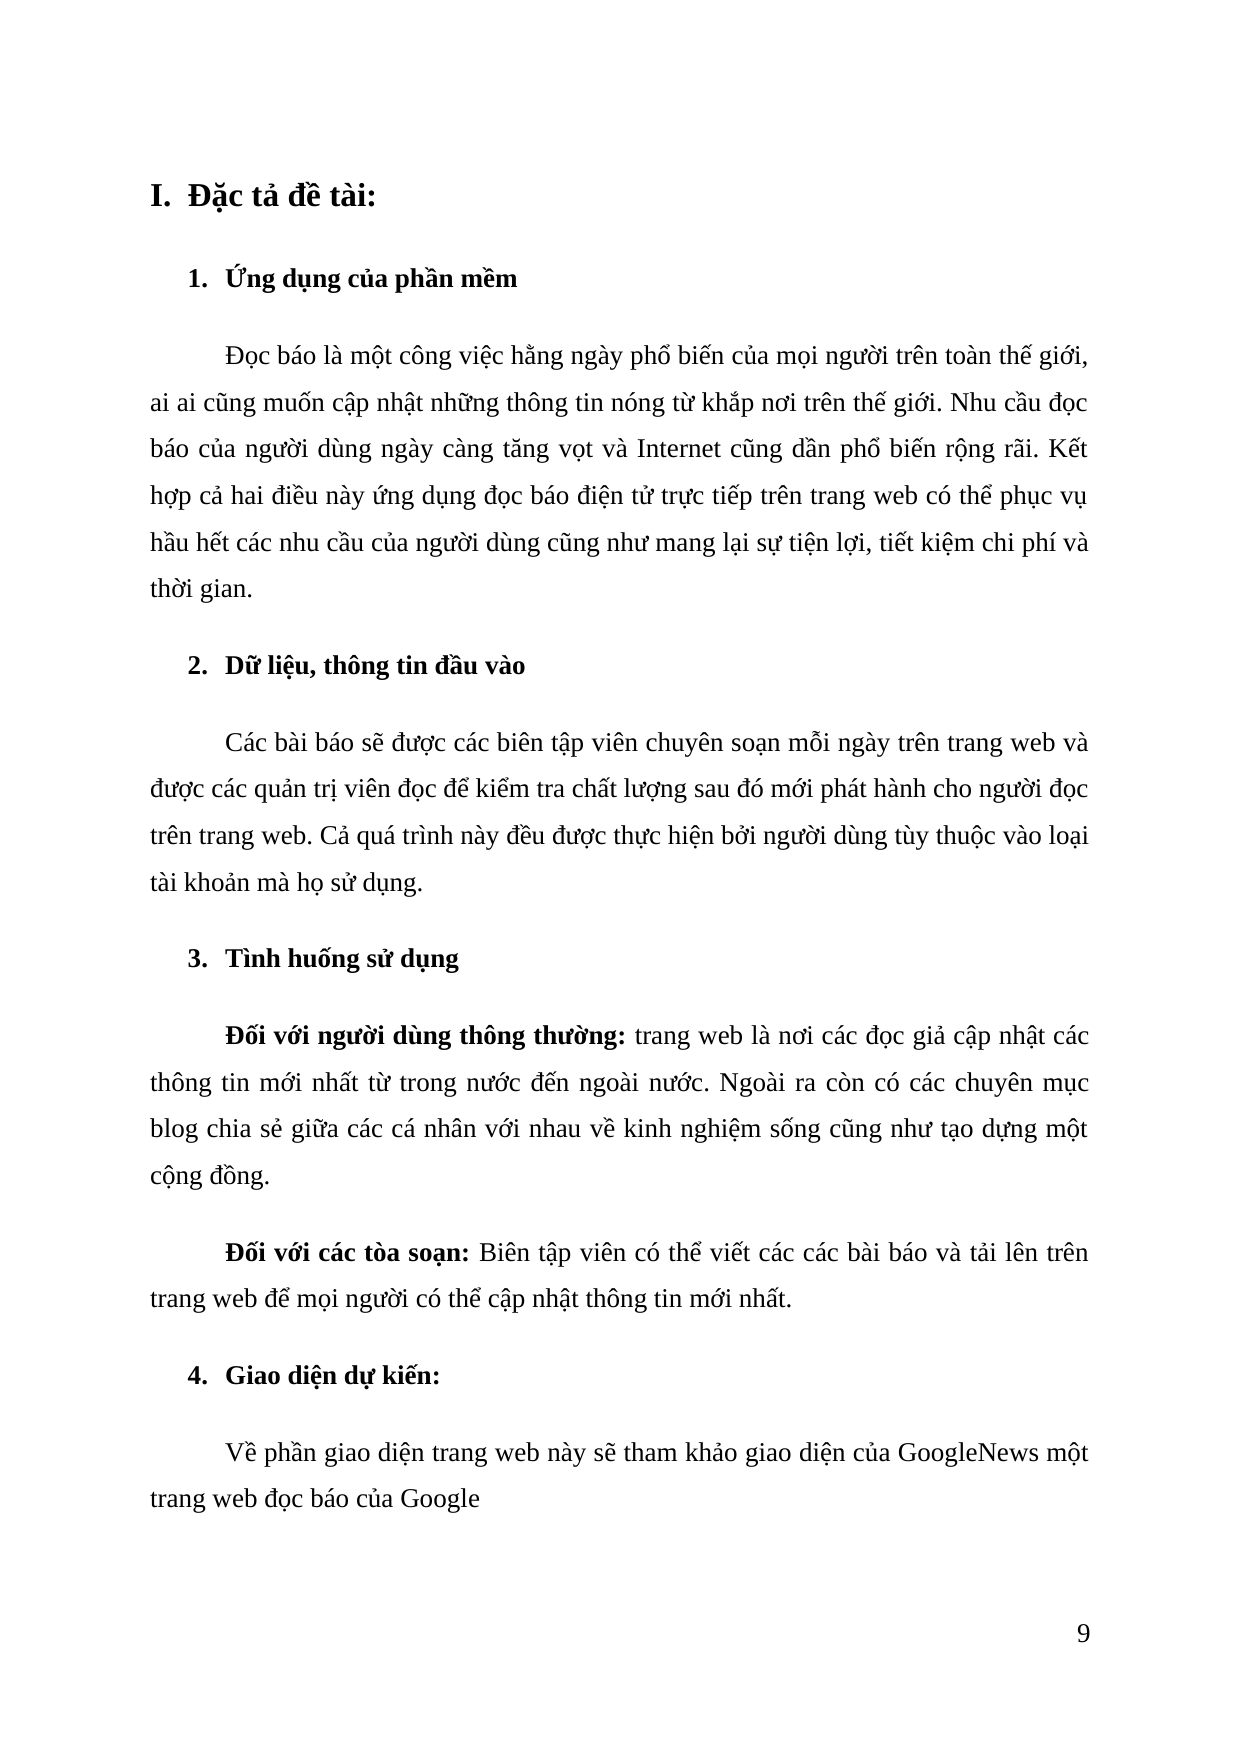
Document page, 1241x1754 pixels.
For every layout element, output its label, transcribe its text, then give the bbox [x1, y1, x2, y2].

text Đối với các tòa soạn: Biên tập viên có thể viết các các bài báo và tải lên trên trang web để mọi người có thể cập nhật thông tin mới nhất. [150, 1236, 1090, 1314]
subtitle Ứng dụng của phần mềm [187, 262, 1090, 294]
text Các bài báo sẽ được các biên tập viên chuyên soạn mỗi ngày trên trang web và được các quản trị viên đọc để kiểm tra chất lượng sau đó mới phát hành cho người đọc trên trang web. Cả quá trình này đều được thực hiện bởi người dùng tùy thuộc vào loại tài khoản mà họ sử dụng. [150, 726, 1090, 897]
subtitle Dữ liệu, thông tin đầu vào [187, 649, 1090, 680]
text Đọc báo là một công việc hằng ngày phổ biến của mọi người trên toàn thế giới, ai ai cũng muốn cập nhật những thông tin nóng từ khắp nơi trên thế giới. Nhu cầu đọc báo của người dùng ngày càng tăng vọt và Internet cũng dần phổ biến rộng rãi. Kết hợp cả hai điều này ứng dụng đọc báo điện tử trực tiếp trên trang web có thể phục vụ hầu hết các nhu cầu của người dùng cũng như mang lại sự tiện lợi, tiết kiệm chi phí và thời gian. [150, 339, 1090, 604]
text Về phần giao diện trang web này sẽ tham khảo giao diện của GoogleNews một trang web đọc báo của Google [150, 1436, 1090, 1514]
subtitle Tình huống sử dụng [187, 942, 1090, 974]
subtitle Giao diện dự kiến: [187, 1359, 1090, 1390]
subtitle Đặc tả đề tài: [150, 175, 1090, 213]
text Đối với người dùng thông thường: trang web là nơi các đọc giả cập nhật các thông tin mới nhất từ trong nước đến ngoài nước. Ngoài ra còn có các chuyên mục blog chia sẻ giữa các cá nhân với nhau về kinh nghiệm sống cũng như tạo dựng một cộng đồng. [150, 1019, 1090, 1190]
